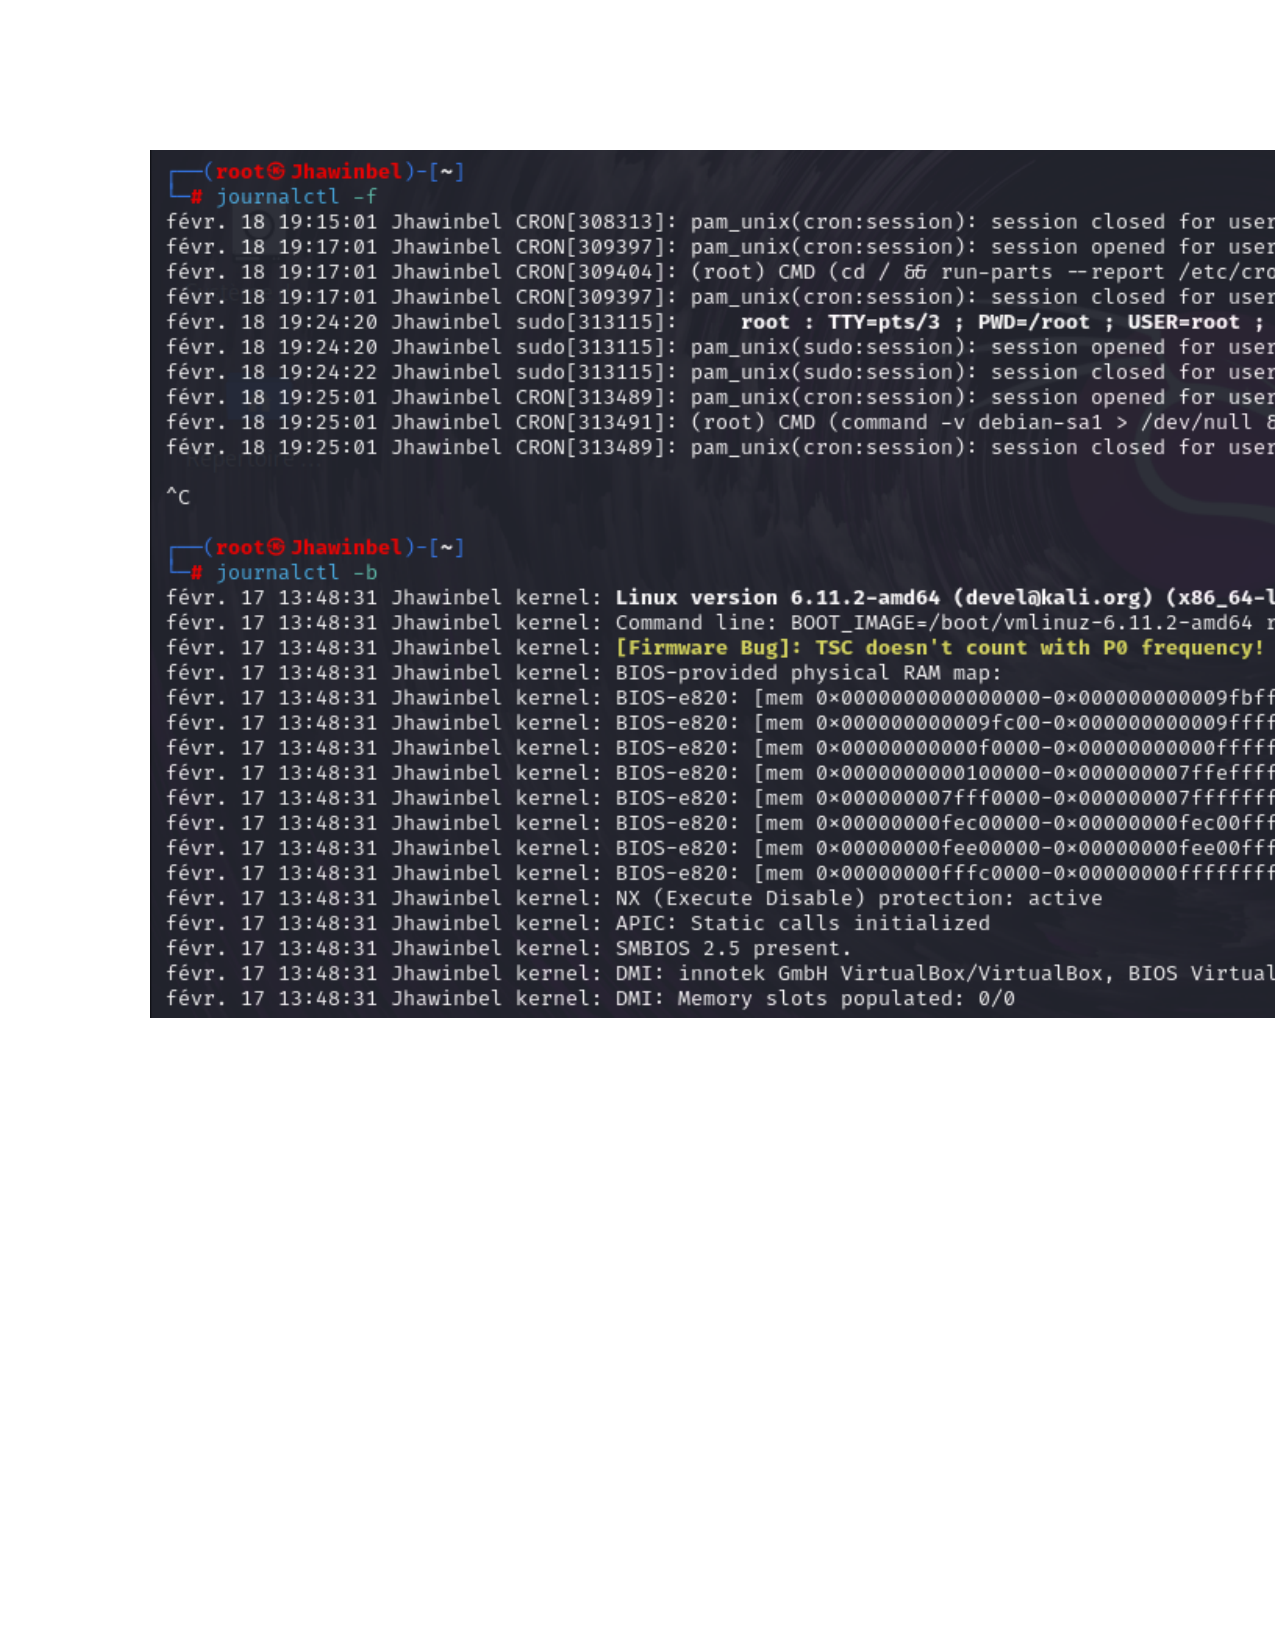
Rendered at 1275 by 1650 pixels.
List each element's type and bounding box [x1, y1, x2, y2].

picture [150, 150, 1275, 1018]
